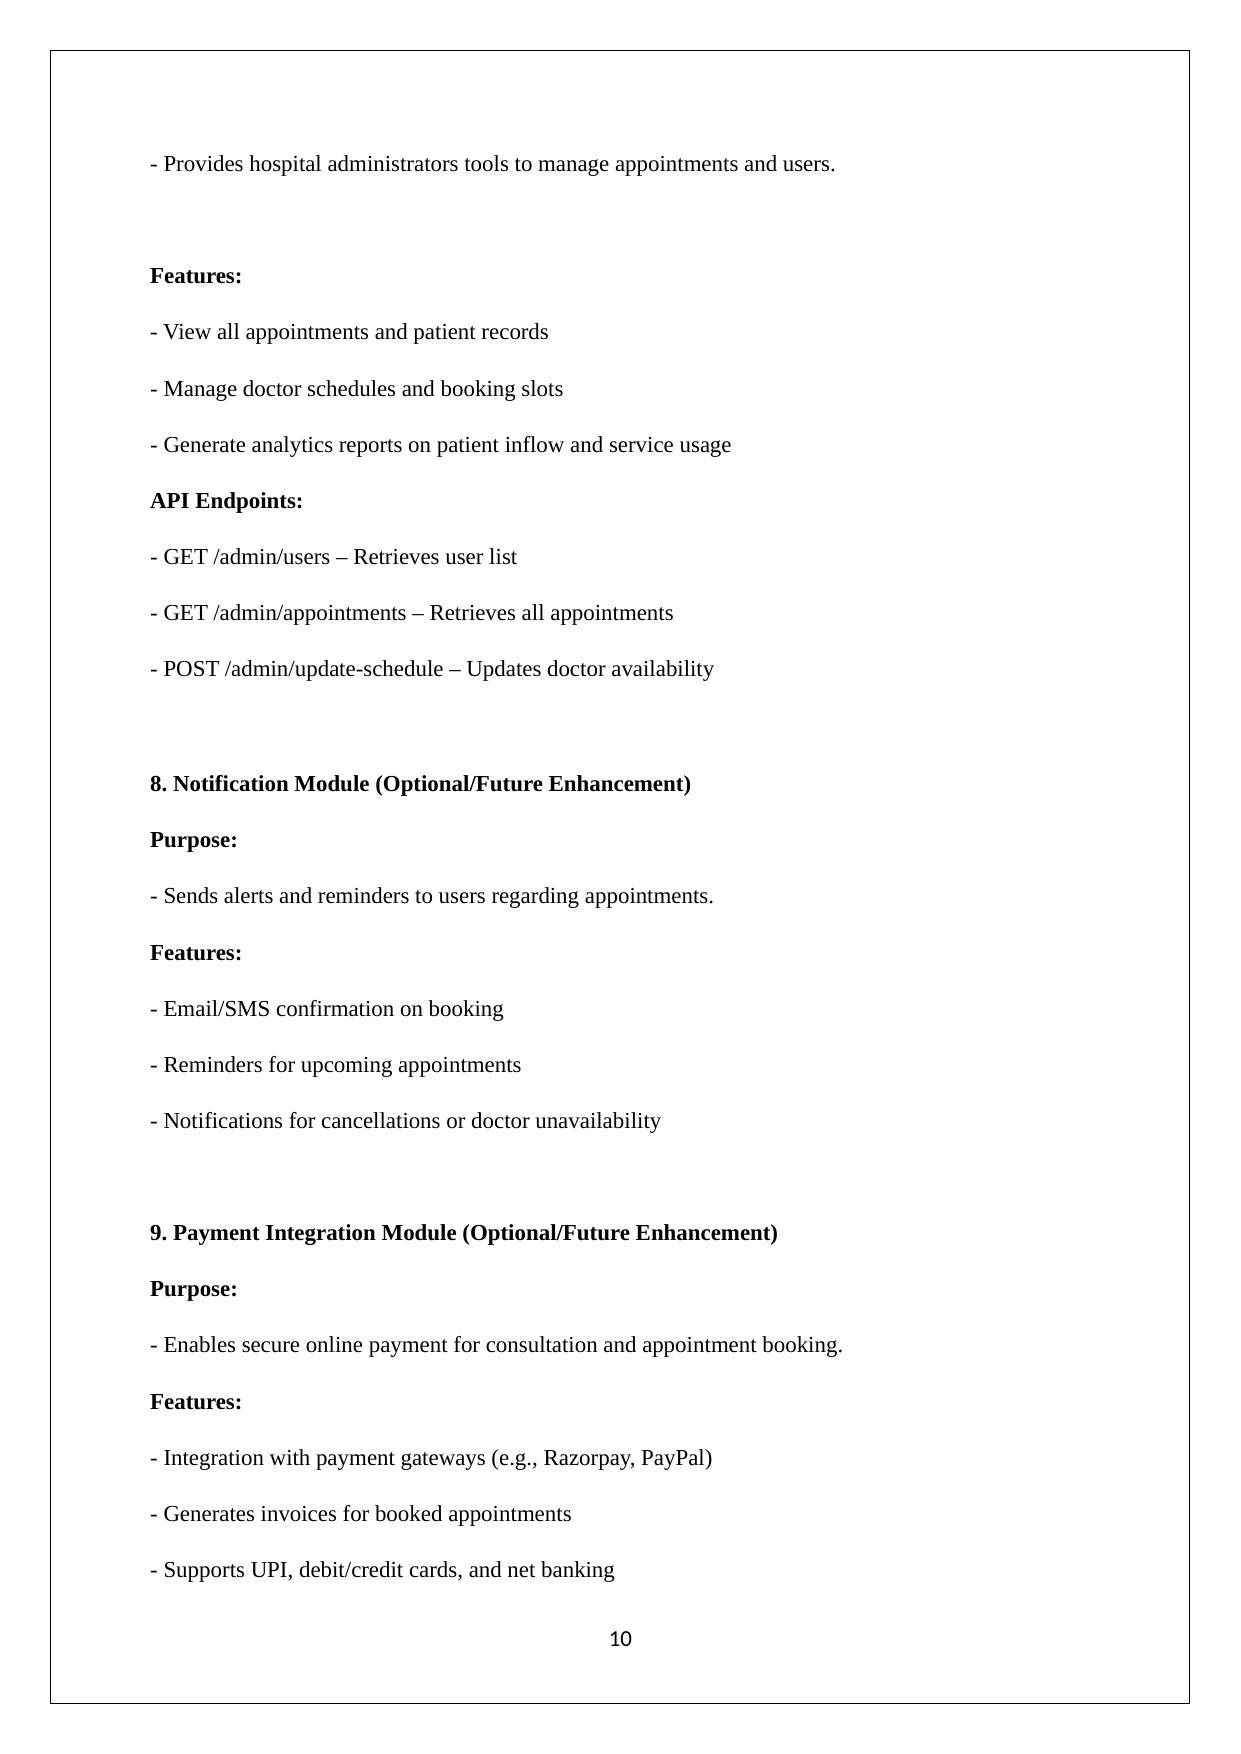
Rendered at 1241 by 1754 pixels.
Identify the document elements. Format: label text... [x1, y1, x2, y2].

text - GET /admin/appointments – Retrieves all appointments [150, 599, 1090, 626]
text - Reminders for upcoming appointments [150, 1051, 1090, 1077]
text Purpose: [150, 826, 1090, 853]
text Features: [150, 262, 1090, 289]
text - Generates invoices for booked appointments [150, 1500, 1090, 1526]
text - Enables secure online payment for consultation and appointment booking. [150, 1332, 1090, 1358]
text Features: [150, 1388, 1090, 1414]
text - Sends alerts and reminders to users regarding appointments. [150, 882, 1090, 909]
text - Generate analytics reports on patient inflow and service usage [150, 431, 1090, 457]
text API Endpoints: [150, 487, 1090, 513]
text - Supports UPI, debit/credit cards, and net banking [150, 1556, 1090, 1582]
text - Provides hospital administrators tools to manage appointments and users. [150, 150, 1090, 176]
text 8. Notification Module (Optional/Future Enhancement) [150, 770, 1090, 796]
text - Email/SMS confirmation on booking [150, 995, 1090, 1021]
text - Notifications for cancellations or doctor unavailability [150, 1107, 1090, 1133]
text 9. Payment Integration Module (Optional/Future Enhancement) [150, 1219, 1090, 1246]
text - POST /admin/update-schedule – Updates doctor availability [150, 655, 1090, 682]
text - GET /admin/users – Retrieves user list [150, 543, 1090, 569]
text - Manage doctor schedules and booking slots [150, 374, 1090, 401]
text Features: [150, 938, 1090, 965]
text Purpose: [150, 1275, 1090, 1302]
text - View all appointments and patient records [150, 318, 1090, 345]
text - Integration with payment gateways (e.g., Razorpay, PayPal) [150, 1444, 1090, 1470]
